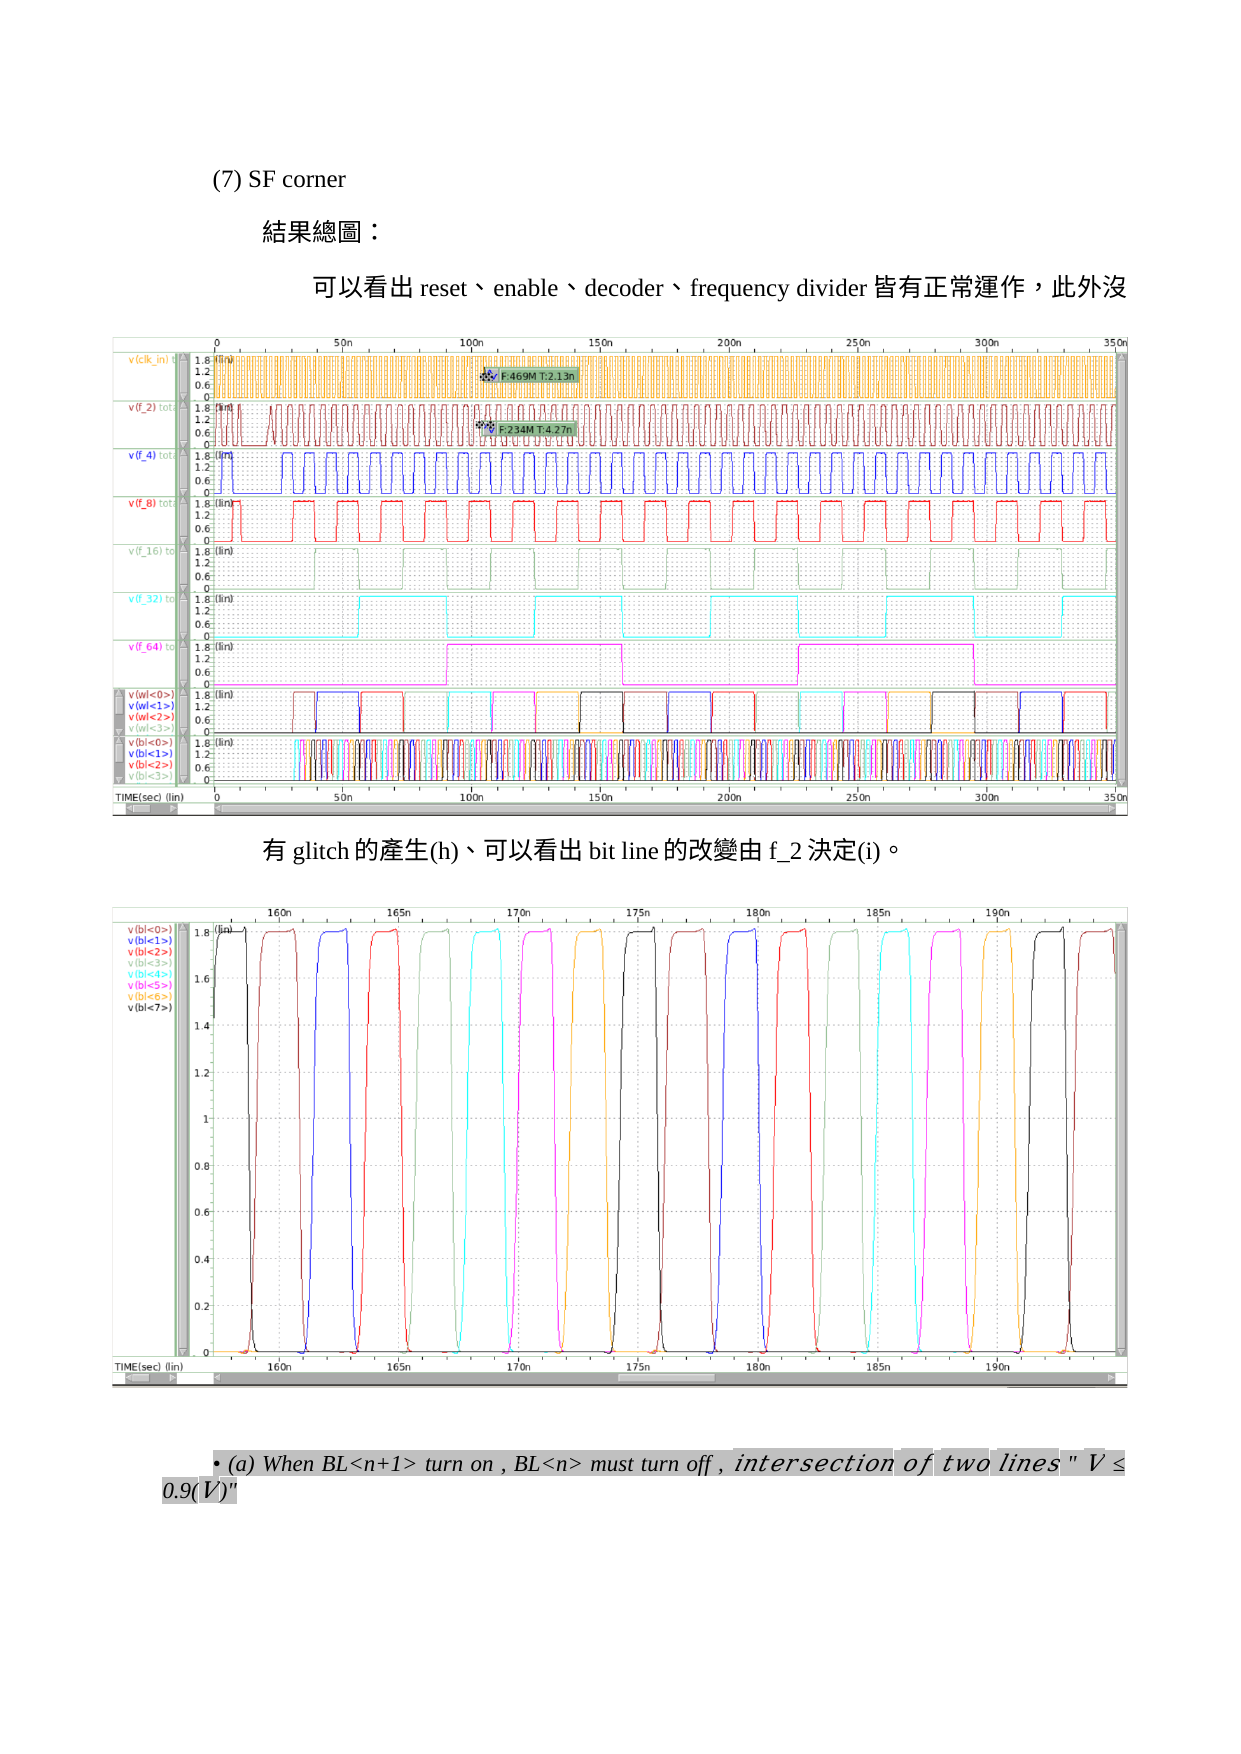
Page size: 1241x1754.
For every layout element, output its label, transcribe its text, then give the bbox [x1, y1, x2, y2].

text (7) SF corner [162, 164, 1128, 193]
text • (a) When BL<n+1> turn on , BL<n> must turn off , 𝑖𝑛𝑡𝑒𝑟𝑠𝑒𝑐𝑡𝑖𝑜𝑛 𝑜𝑓 𝑡𝑤𝑜 𝑙𝑖𝑛𝑒𝑠 " 𝑉 ≤ 0.9(𝑉)" [219, 1448, 1128, 1504]
picture [112, 337, 1128, 816]
picture [112, 907, 1128, 1388]
text 結果總圖： [112, 212, 1128, 248]
text 可以看出reset、enable、decoder、frequency divider皆有正常運作，此外沒有glitch的產生(h)、可以看出bit line的改變由f_2決定(i)。 [262, 267, 1128, 337]
text 可以看出reset、enable、decoder、frequency divider皆有正常運作，此外沒有glitch的產生(h)、可以看出bit line的改變由f_2決定(i)。 [262, 816, 1128, 867]
text • (a) When BL<n+1> turn on , BL<n> must turn off , 𝑖𝑛𝑡𝑒𝑟𝑠𝑒𝑐𝑡𝑖𝑜𝑛 𝑜𝑓 𝑡𝑤𝑜 𝑙𝑖𝑛𝑒𝑠 " 𝑉 ≤ 0.9(𝑉)" [162, 1448, 733, 1483]
